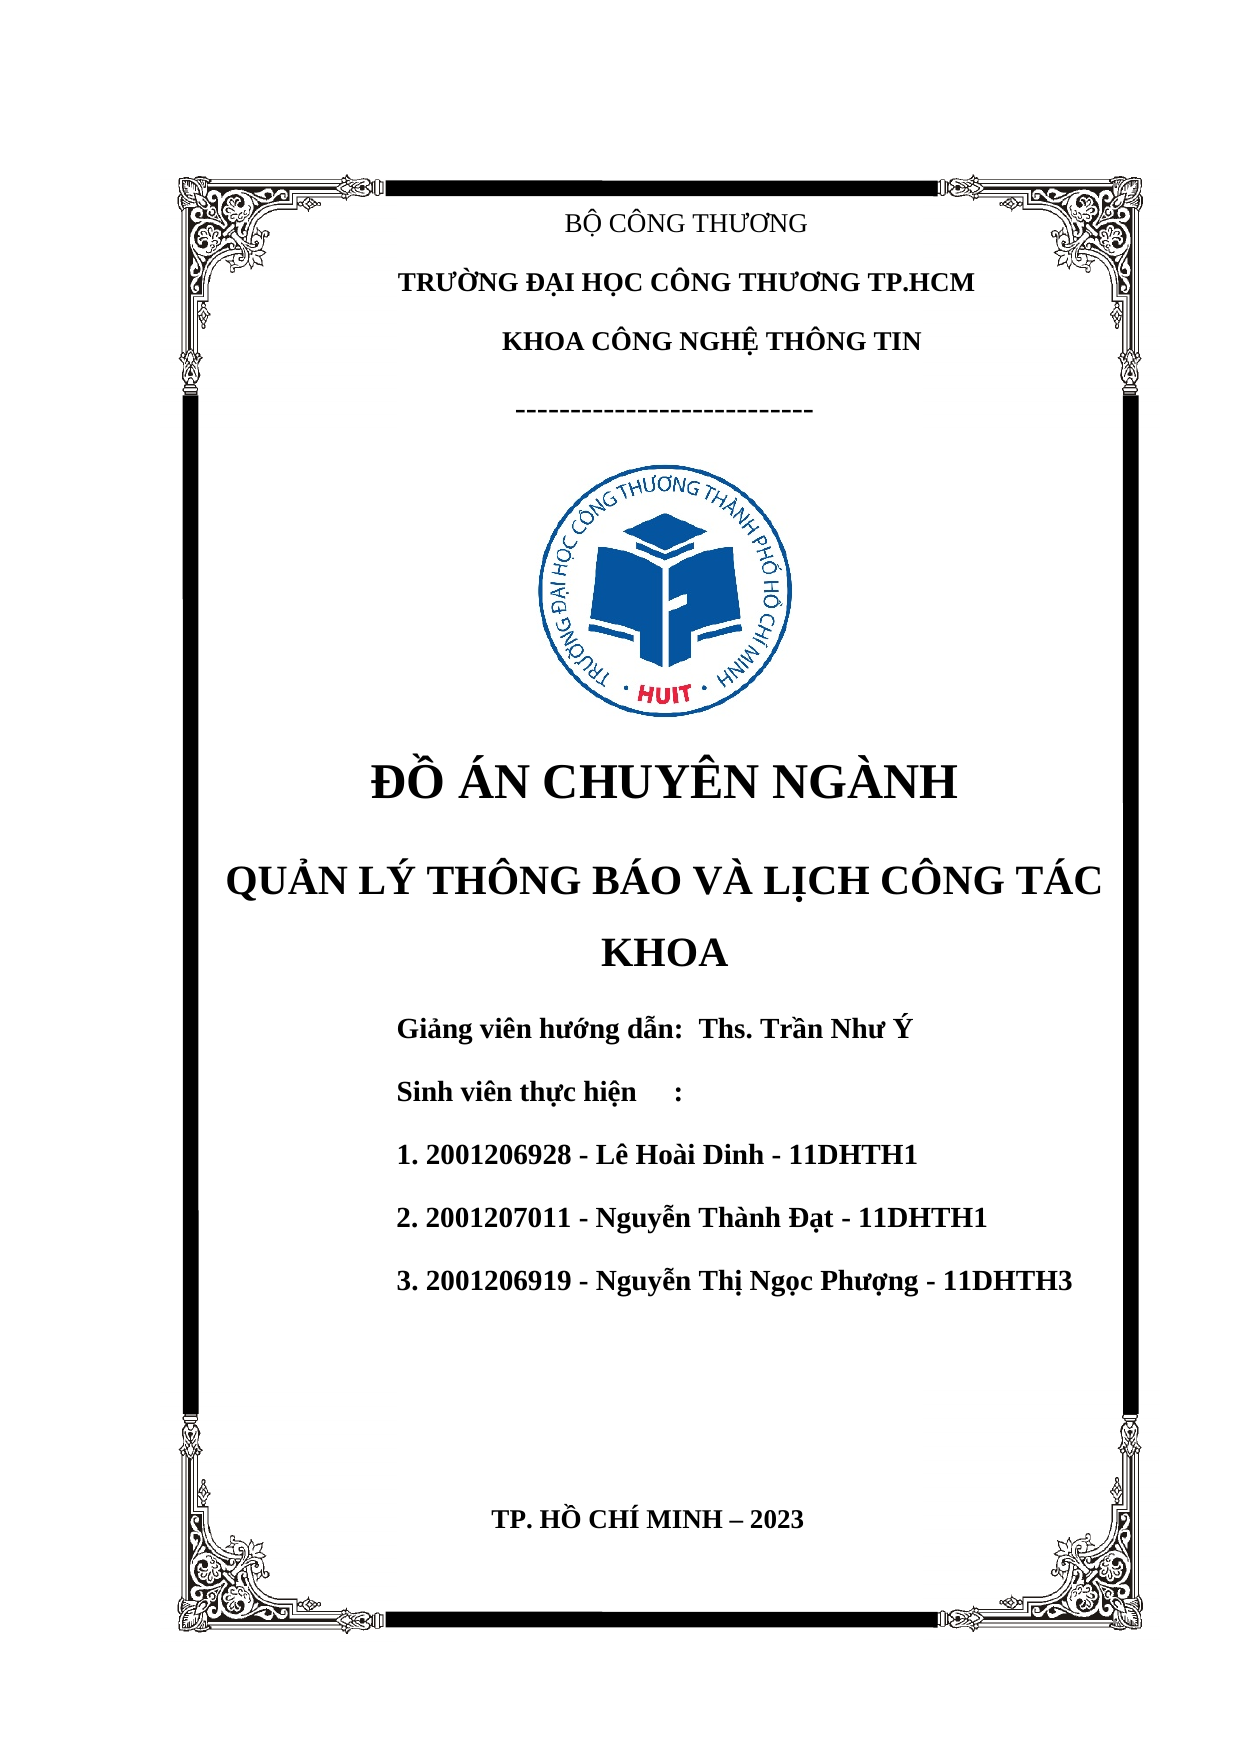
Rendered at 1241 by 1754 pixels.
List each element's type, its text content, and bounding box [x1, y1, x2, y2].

text Sinh viên thực hiện : [207, 1074, 1122, 1108]
picture [923, 1377, 1160, 1640]
text TRƯỜNG ĐẠI HỌC CÔNG THƯƠNG TP.HCM [250, 266, 1122, 297]
text ĐỒ ÁN CHUYÊN NGÀNH [207, 752, 1122, 810]
text 3. 2001206919 - Nguyễn Thị Ngọc Phượng - 11DHTH3 [207, 1263, 1122, 1296]
text 1. 2001206928 - Lê Hoài Dinh - 11DHTH1 [207, 1137, 1122, 1171]
picture [160, 1379, 397, 1642]
text --------------------------- [207, 388, 1122, 427]
picture [535, 462, 794, 720]
picture [160, 166, 397, 428]
text TP. HỒ CHÍ MINH – 2023 [207, 1503, 1122, 1534]
text 2. 2001207011 - Nguyễn Thành Đạt - 11DHTH1 [250, 1200, 1122, 1233]
text QUẢN LÝ THÔNG BÁO VÀ LỊCH CÔNG TÁC KHOA [207, 855, 1122, 975]
text KHOA CÔNG NGHỆ THÔNG TIN [207, 325, 1122, 356]
text Giảng viên hướng dẫn: Ths. Trần Như Ý [207, 1011, 1122, 1045]
text BỘ CÔNG THƯƠNG [250, 207, 1122, 238]
picture [923, 166, 1160, 428]
